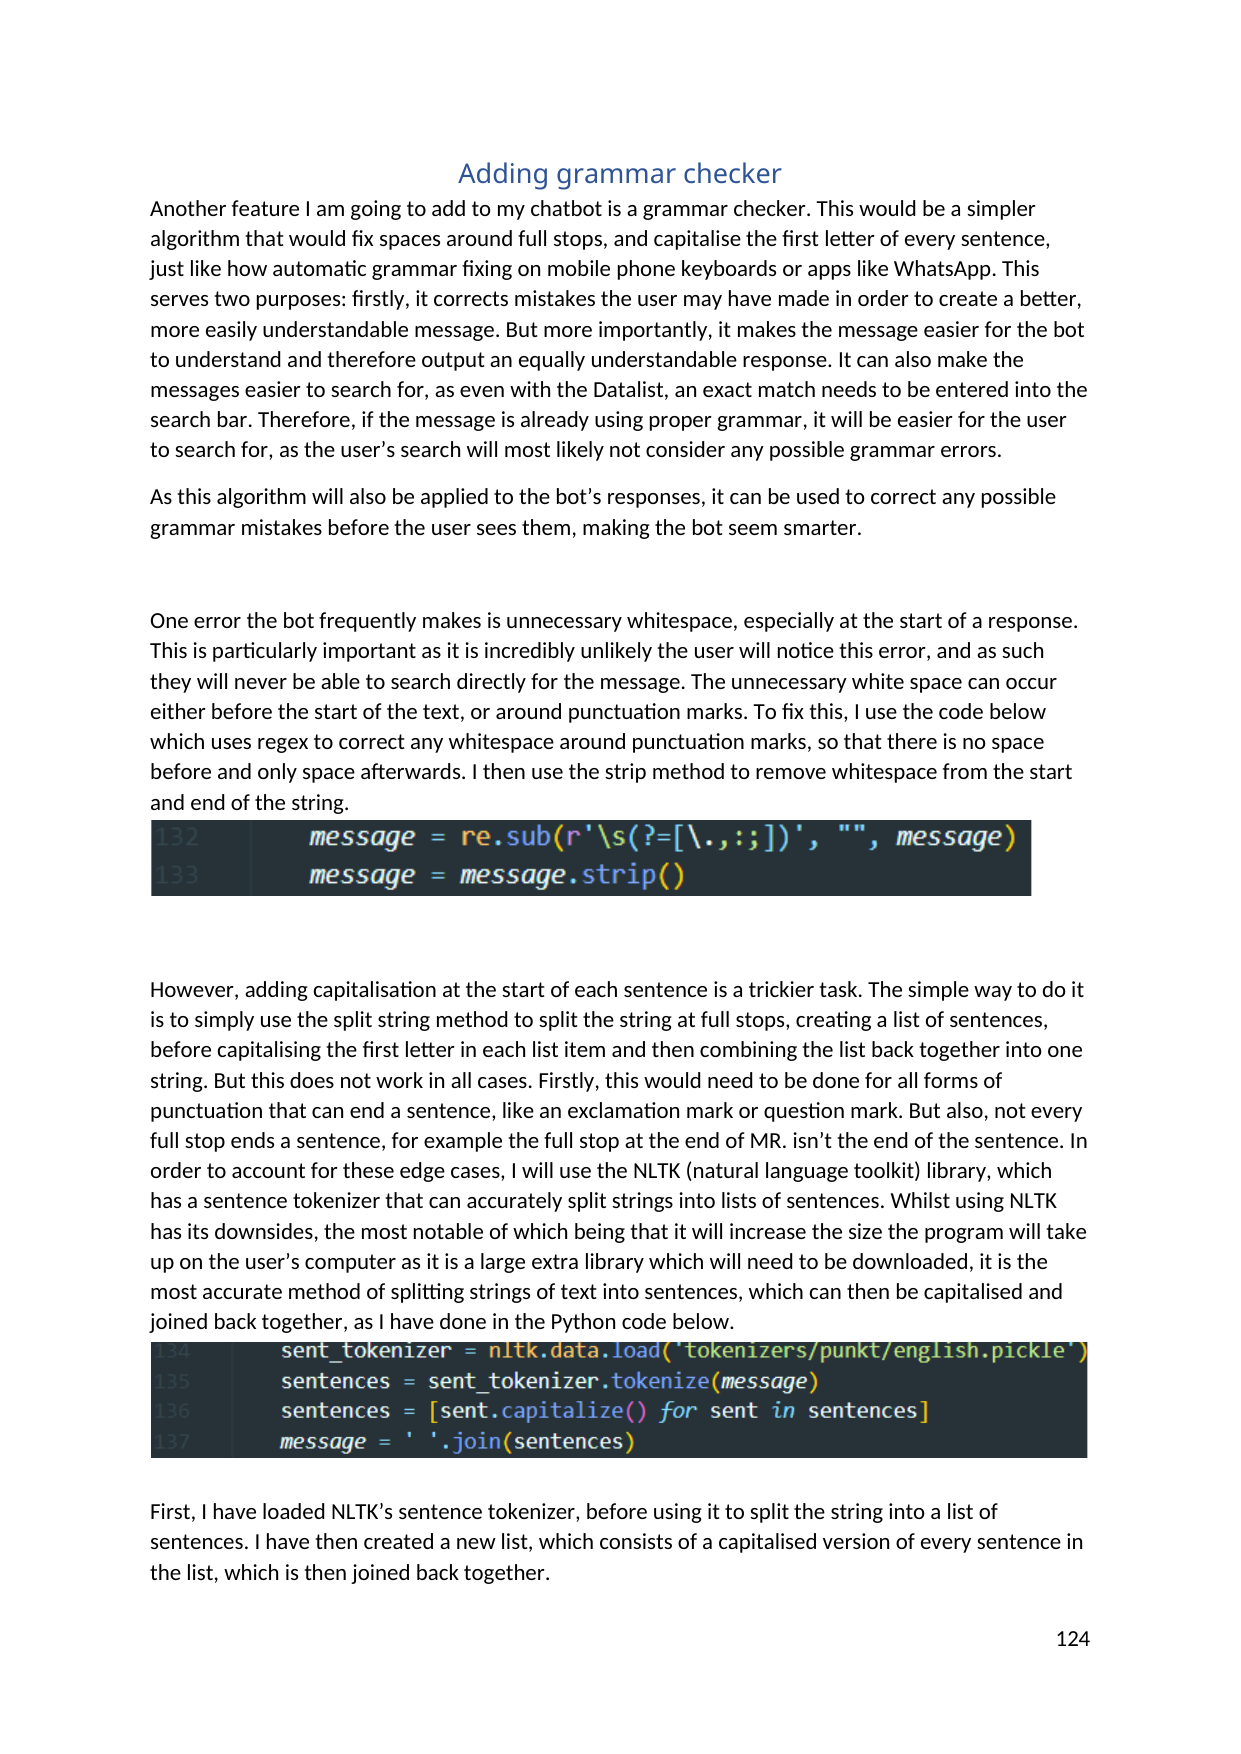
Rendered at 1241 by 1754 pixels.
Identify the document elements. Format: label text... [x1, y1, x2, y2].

text These algorithms have been combined together to create one function, which is written in app.py. [150, 1558, 1090, 1586]
text One error the bot frequently makes is unnecessary whitespace, especially at the start of a response. This is particularly important as it is incredibly unlikely the user will notice this error, and as such they will never be able to search directly for the message. The unnecessary white space can occur either before the start of the text, or around punctuation marks. To fix this, I use the code below which uses regex to correct any whitespace around punctuation marks, so that there is no space before and only space afterwards. I then use the strip method to remove whitespace from the start and end of the string. [150, 606, 1090, 816]
text First, I have loaded NLTK’s sentence tokenizer, before using it to split the string into a list of sentences. I have then created a new list, which consists of a capitalised version of every sentence in the list, which is then joined back together. [150, 1354, 1090, 1492]
picture [150, 820, 1032, 895]
subtitle Adding grammar checker [150, 154, 1090, 191]
text However, adding capitalisation at the start of each sentence is a trickier task. The simple way to do it is to simply use the split string method to split the string at full stops, creating a list of sentences, before capitalising the first letter in each list item and then combining the list back together into one string. But this does not work in all cases. Firstly, this would need to be done for all forms of punctuation that can end a sentence, like an exclamation mark or question mark. But also, not every full stop ends a sentence, for example the full stop at the end of MR. isn’t the end of the sentence. In order to account for these edge cases, I will use the NLTK (natural language toolkit) library, which has a sentence tokenizer that can accurately split strings into lists of sentences. Whilst using NLTK has its downsides, the most notable of which being that it will increase the size the program will take up on the user’s computer as it is a large extra library which will need to be downloaded, it is the most accurate method of splitting strings of text into sentences, which can then be capitalised and joined back together, as I have done in the Python code below. [150, 975, 1090, 1336]
text Another feature I am going to add to my chatbot is a grammar checker. This would be a simpler algorithm that would fix spaces around full stops, and capitalise the first letter of every sentence, just like how automatic grammar fixing on mobile phone keyboards or apps like WhatsApp. This serves two purposes: firstly, it corrects mistakes the user may have made in order to create a better, more easily understandable message. But more importantly, it makes the message easier for the bot to understand and therefore output an equally understandable response. It can also make the messages easier to search for, as even with the Datalist, an exact match needs to be entered into the search bar. Therefore, if the message is already using proper grammar, it will be easier for the user to search for, as the user’s search will most likely not consider any possible grammar errors. [150, 194, 1090, 464]
text As this algorithm will also be applied to the bot’s responses, it can be used to correct any possible grammar mistakes before the user sees them, making the bot seem smarter. [150, 482, 1090, 541]
